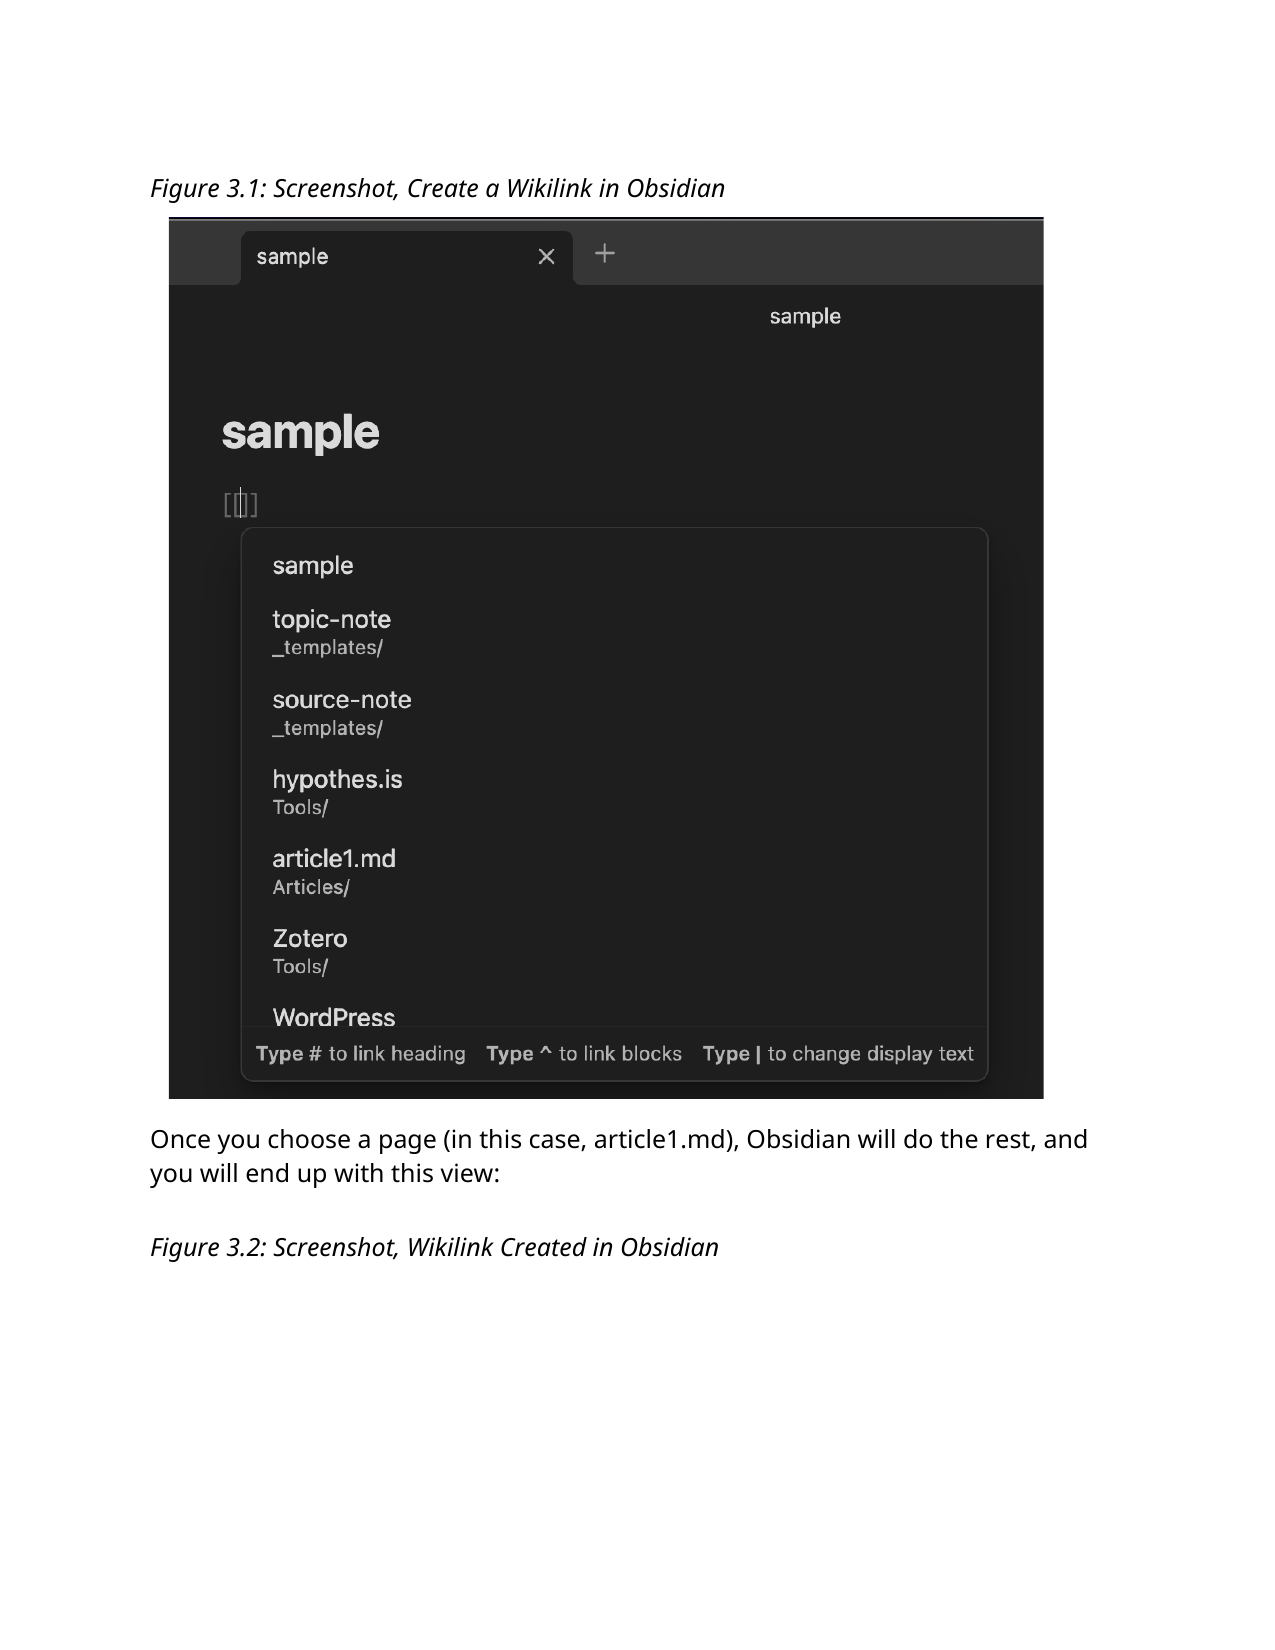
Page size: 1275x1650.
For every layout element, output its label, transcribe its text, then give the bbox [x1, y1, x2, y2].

table_header Figure 3.1: Screenshot, Create a Wikilink in Obsidian [139, 150, 1114, 1103]
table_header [139, 1209, 1114, 1276]
text Once you choose a page (in this case, article1.md), Obsidian will do the rest, and you will end up with this view: [150, 1122, 1125, 1190]
picture [168, 217, 1044, 1099]
